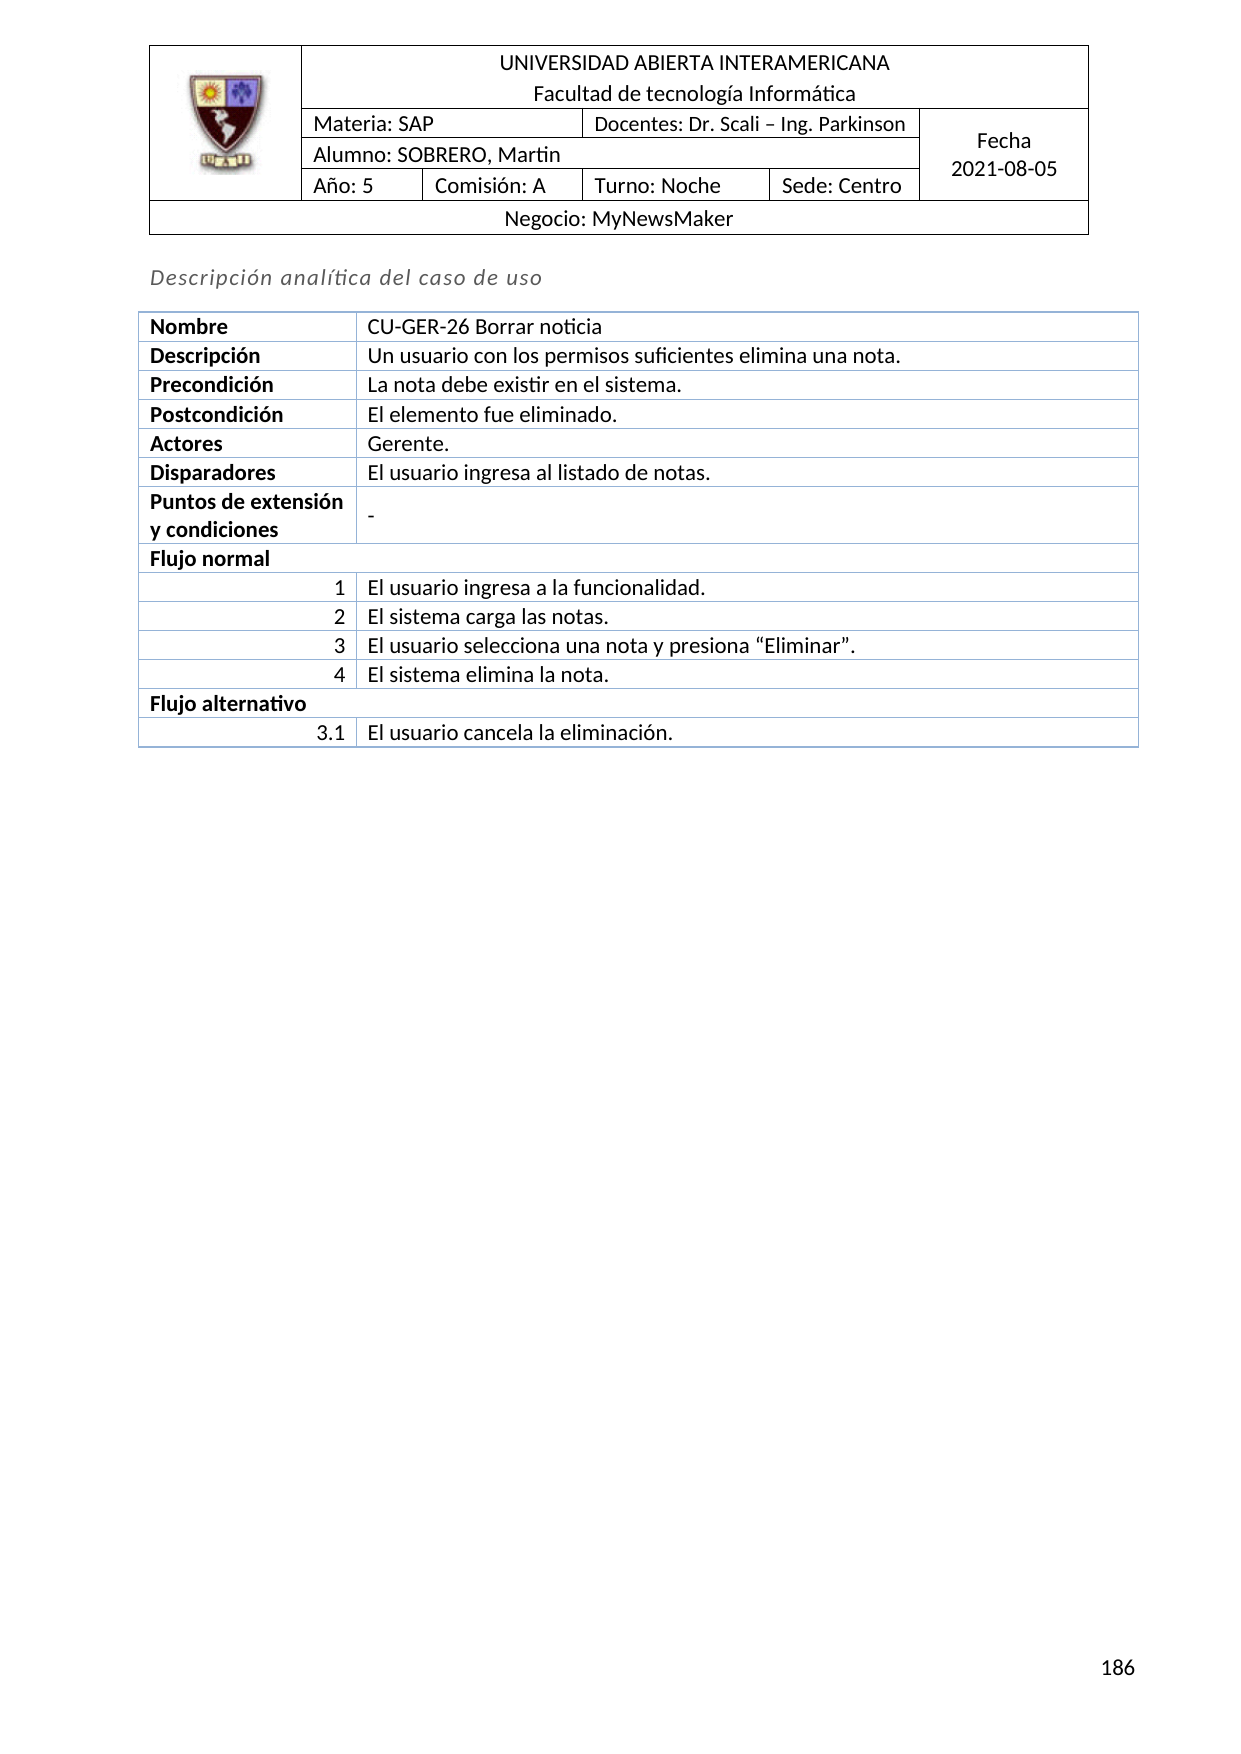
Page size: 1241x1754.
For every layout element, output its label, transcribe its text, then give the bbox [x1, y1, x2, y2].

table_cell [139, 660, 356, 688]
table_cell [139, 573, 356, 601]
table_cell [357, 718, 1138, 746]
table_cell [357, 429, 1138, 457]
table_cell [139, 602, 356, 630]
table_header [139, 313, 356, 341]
subtitle Descripción analítica del caso de uso [150, 263, 1135, 291]
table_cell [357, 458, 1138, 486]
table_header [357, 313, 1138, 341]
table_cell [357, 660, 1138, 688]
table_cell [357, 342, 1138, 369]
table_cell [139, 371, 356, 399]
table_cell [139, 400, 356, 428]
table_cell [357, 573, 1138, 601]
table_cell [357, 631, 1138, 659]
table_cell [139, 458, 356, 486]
picture [175, 67, 276, 180]
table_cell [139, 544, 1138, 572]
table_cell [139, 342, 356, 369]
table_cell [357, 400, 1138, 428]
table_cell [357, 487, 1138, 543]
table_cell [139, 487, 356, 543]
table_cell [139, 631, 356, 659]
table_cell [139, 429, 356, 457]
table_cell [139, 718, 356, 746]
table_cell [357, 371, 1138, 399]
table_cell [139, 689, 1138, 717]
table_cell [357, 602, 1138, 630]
